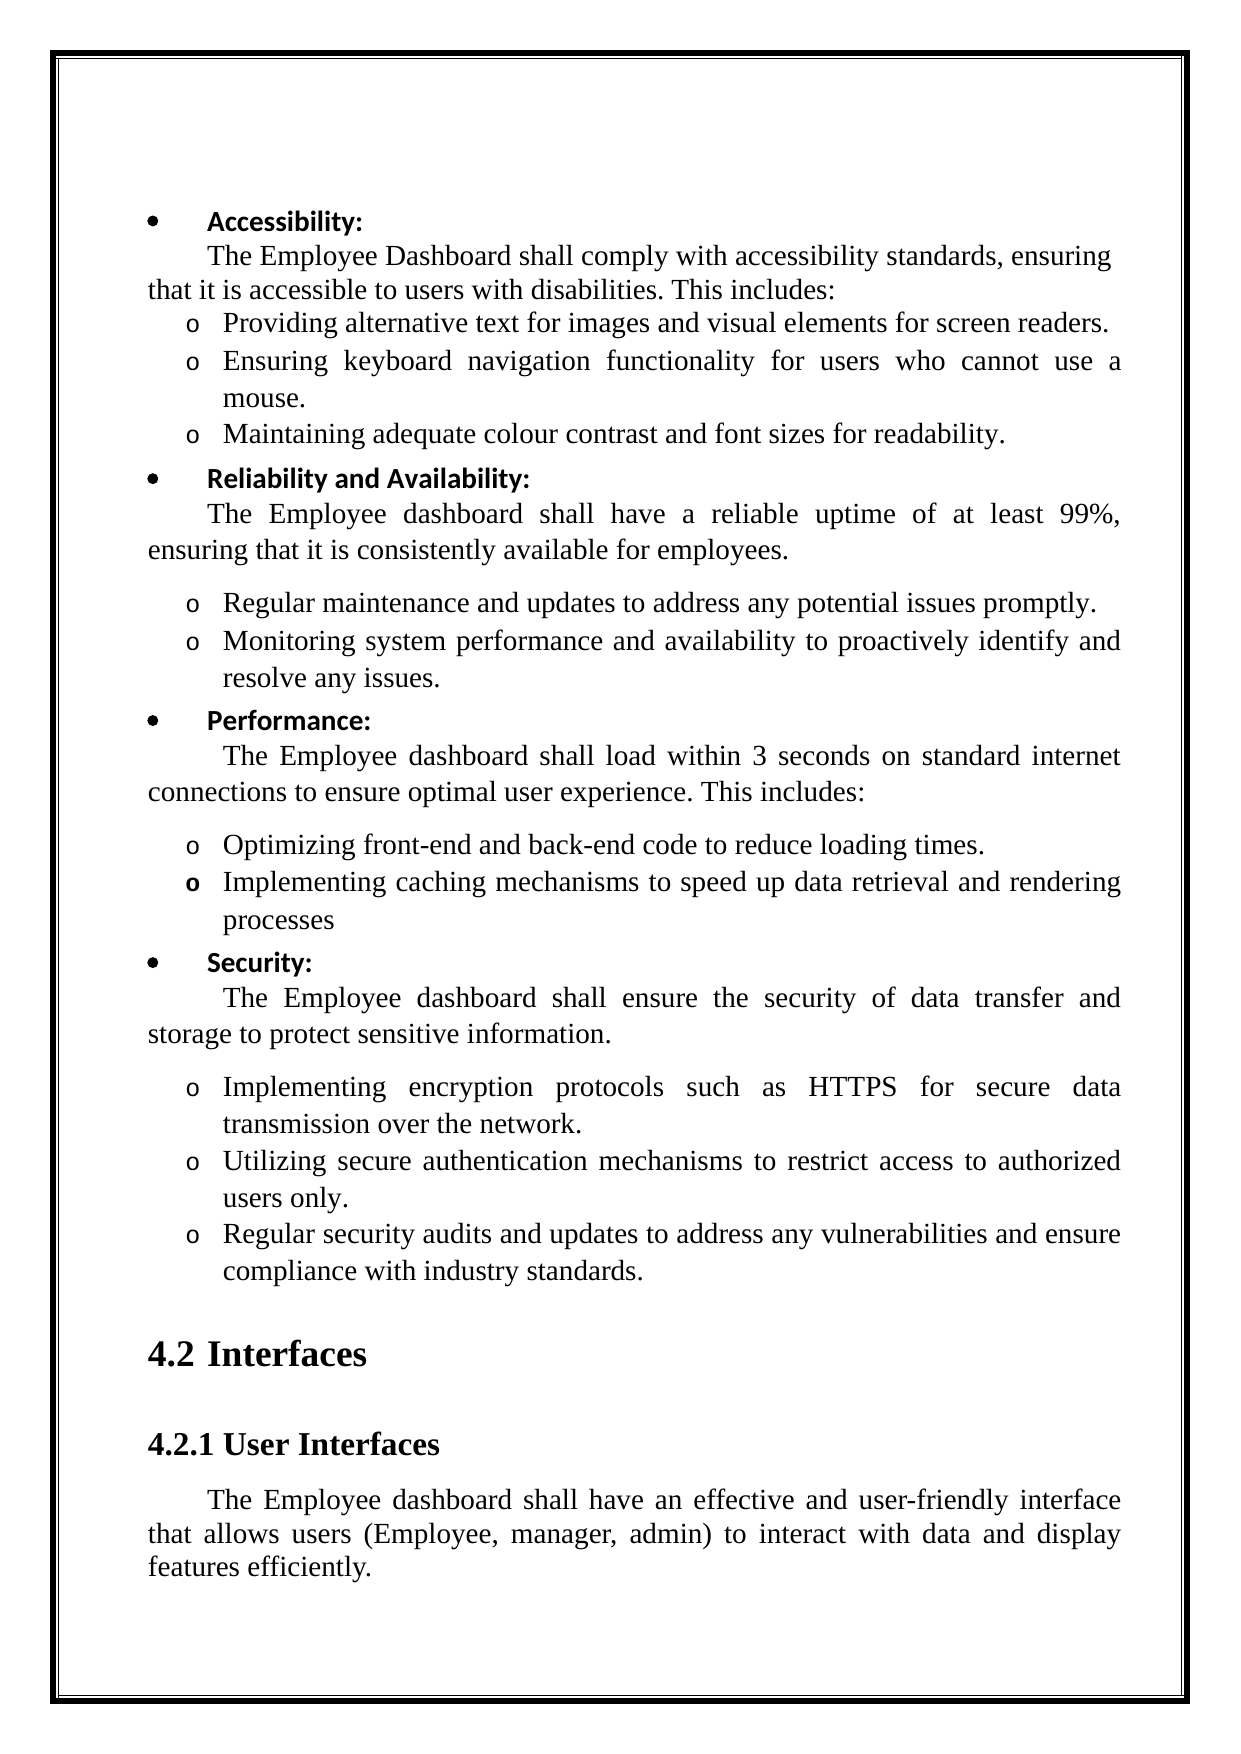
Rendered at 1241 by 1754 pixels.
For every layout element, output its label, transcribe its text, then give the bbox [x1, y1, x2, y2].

list Providing alternative text for images and visual elements for screen readers. [185, 306, 1122, 340]
text The Employee Dashboard shall comply with accessibility standards, ensuring that it is accessible to users with disabilities. This includes: [148, 238, 1122, 306]
list Optimizing front-end and back-end code to reduce loading times. [185, 827, 1122, 862]
list User Interfaces [148, 1424, 1122, 1462]
list Implementing caching mechanisms to speed up data retrieval and rendering processes [185, 864, 1122, 936]
list Accessibility: [148, 203, 1122, 238]
text The Employee dashboard shall ensure the security of data transfer and storage to protect sensitive information. [148, 980, 1122, 1050]
list Performance: [148, 702, 1122, 738]
list Regular security audits and updates to address any vulnerabilities and ensure compliance with industry standards. [185, 1216, 1122, 1287]
list Security: [148, 944, 1122, 980]
list Maintaining adequate colour contrast and font sizes for readability. [185, 417, 1122, 451]
text The Employee dashboard shall have an effective and user-friendly interface that allows users (Employee, manager, admin) to interact with data and display features efficiently. [148, 1482, 1122, 1583]
list Reliability and Availability: [148, 461, 1122, 496]
text The Employee dashboard shall have a reliable uptime of at least 99%, ensuring that it is consistently available for employees. [148, 496, 1122, 566]
list Utilizing secure authentication mechanisms to restrict access to authorized users only. [185, 1143, 1122, 1213]
list Interfaces [148, 1331, 1122, 1374]
list Ensuring keyboard navigation functionality for users who cannot use a mouse. [185, 343, 1122, 414]
list Regular maintenance and updates to address any potential issues promptly. [185, 585, 1122, 620]
list Implementing encryption protocols such as HTTPS for secure data transmission over the network. [185, 1069, 1122, 1140]
text The Employee dashboard shall load within 3 seconds on standard internet connections to ensure optimal user experience. This includes: [148, 738, 1122, 808]
list Monitoring system performance and availability to proactively identify and resolve any issues. [185, 623, 1122, 693]
